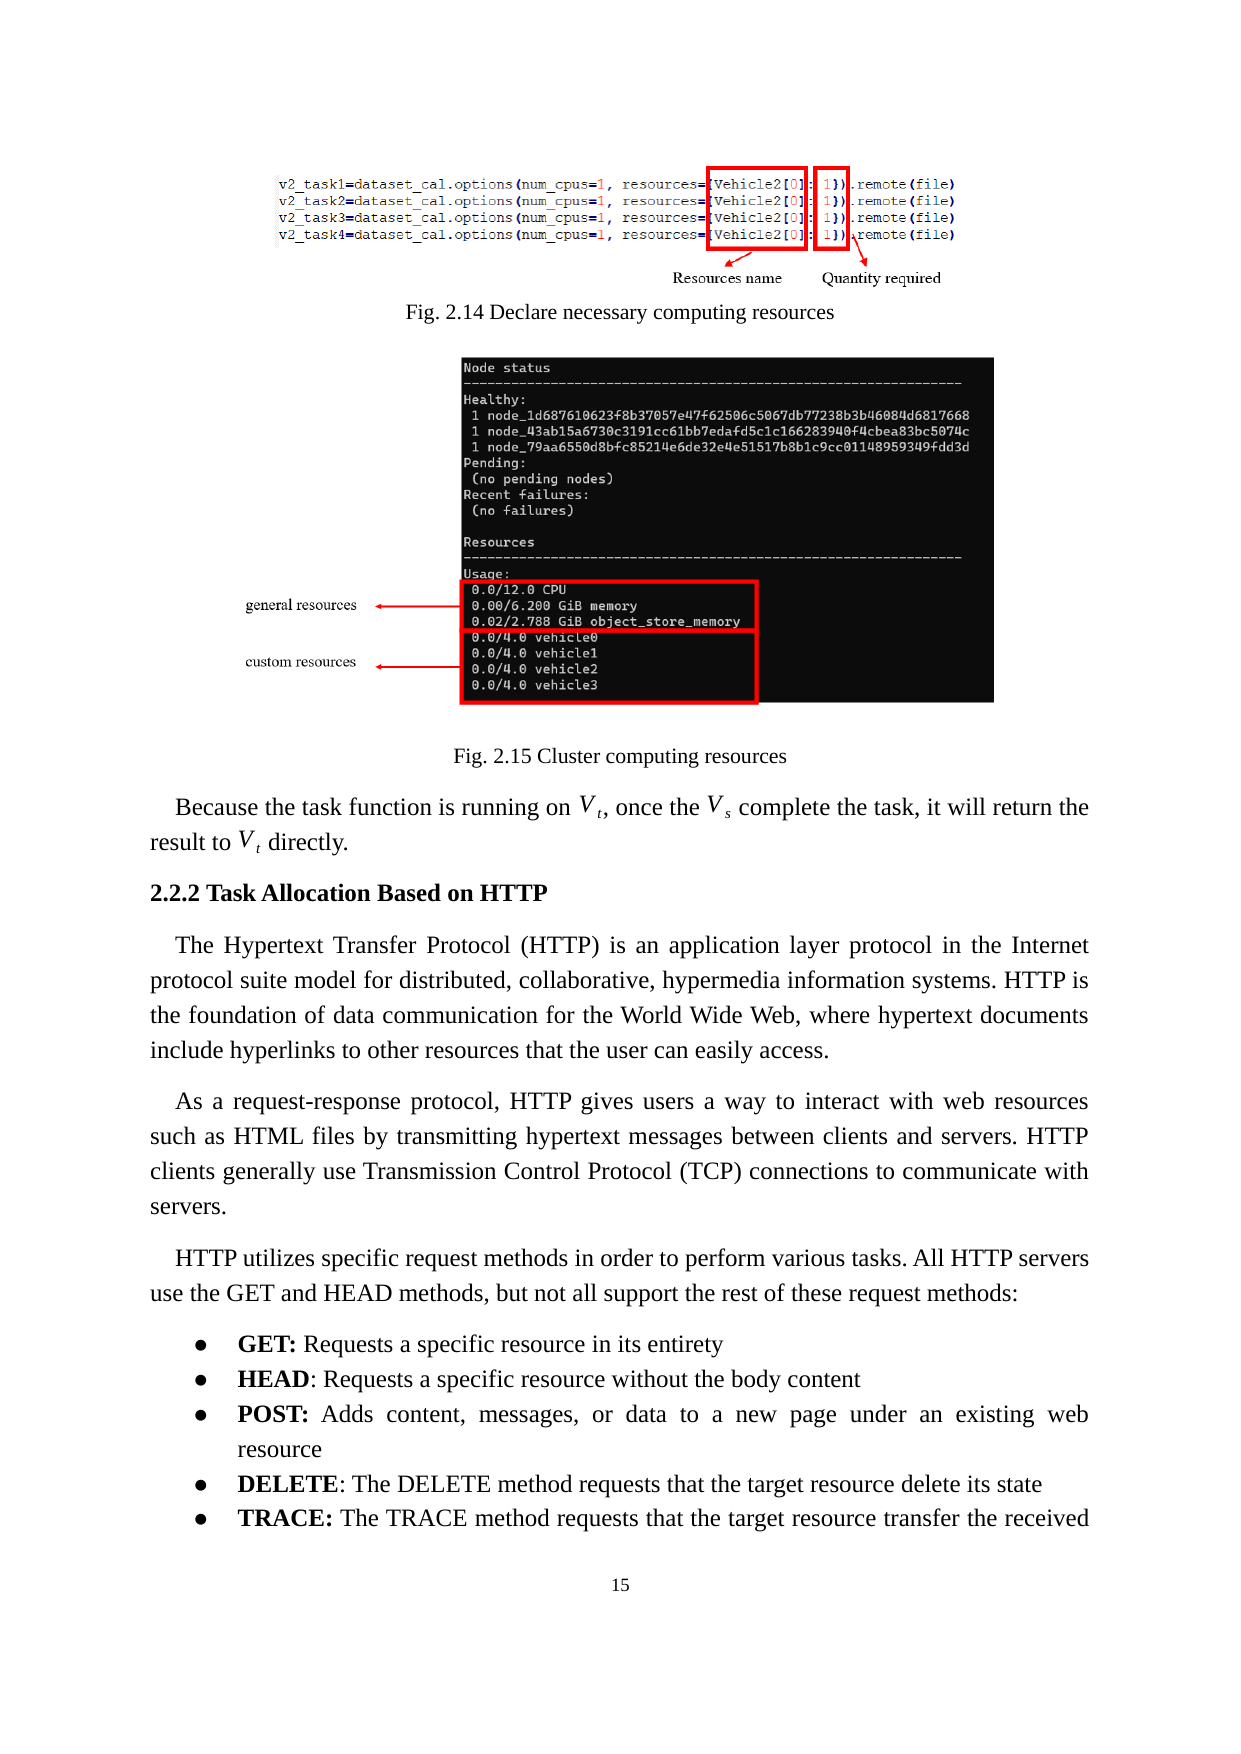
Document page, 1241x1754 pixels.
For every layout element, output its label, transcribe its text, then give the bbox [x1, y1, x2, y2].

list DELETE: The DELETE method requests that the target resource delete its state [194, 1467, 1090, 1499]
text The Hypertext Transfer Protocol (HTTP) is an application layer protocol in the Internet protocol suite model for distributed, collaborative, hypermedia information systems. HTTP is the foundation of data communication for the World Wide Web, where hypertext documents include hyperlinks to other resources that the user can easily access. [150, 928, 1090, 1066]
picture [274, 163, 966, 293]
picture [241, 346, 999, 710]
text Because the task function is running on , once the complete the task, it will return the result to directly. [150, 790, 1090, 858]
list GET: Requests a specific resource in its entirety [194, 1327, 1090, 1360]
text Fig. 2.14 Declare necessary computing resources [150, 296, 1090, 328]
list HEAD: Requests a specific resource without the body content [194, 1362, 1090, 1395]
text Fig. 2.15 Cluster computing resources [150, 739, 1090, 772]
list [194, 1502, 1090, 1534]
text As a request-response protocol, HTTP gives users a way to interact with web resources such as HTML files by transmitting hypertext messages between clients and servers. HTTP clients generally use Transmission Control Protocol (TCP) connections to communicate with servers. [150, 1084, 1090, 1222]
list POST: Adds content, messages, or data to a new page under an existing web resource [194, 1397, 1090, 1464]
text HTTP utilizes specific request methods in order to perform various tasks. All HTTP servers use the GET and HEAD methods, but not all support the rest of these request methods: [150, 1241, 1090, 1308]
subtitle 2.2.2 Task Allocation Based on HTTP [150, 877, 1090, 909]
